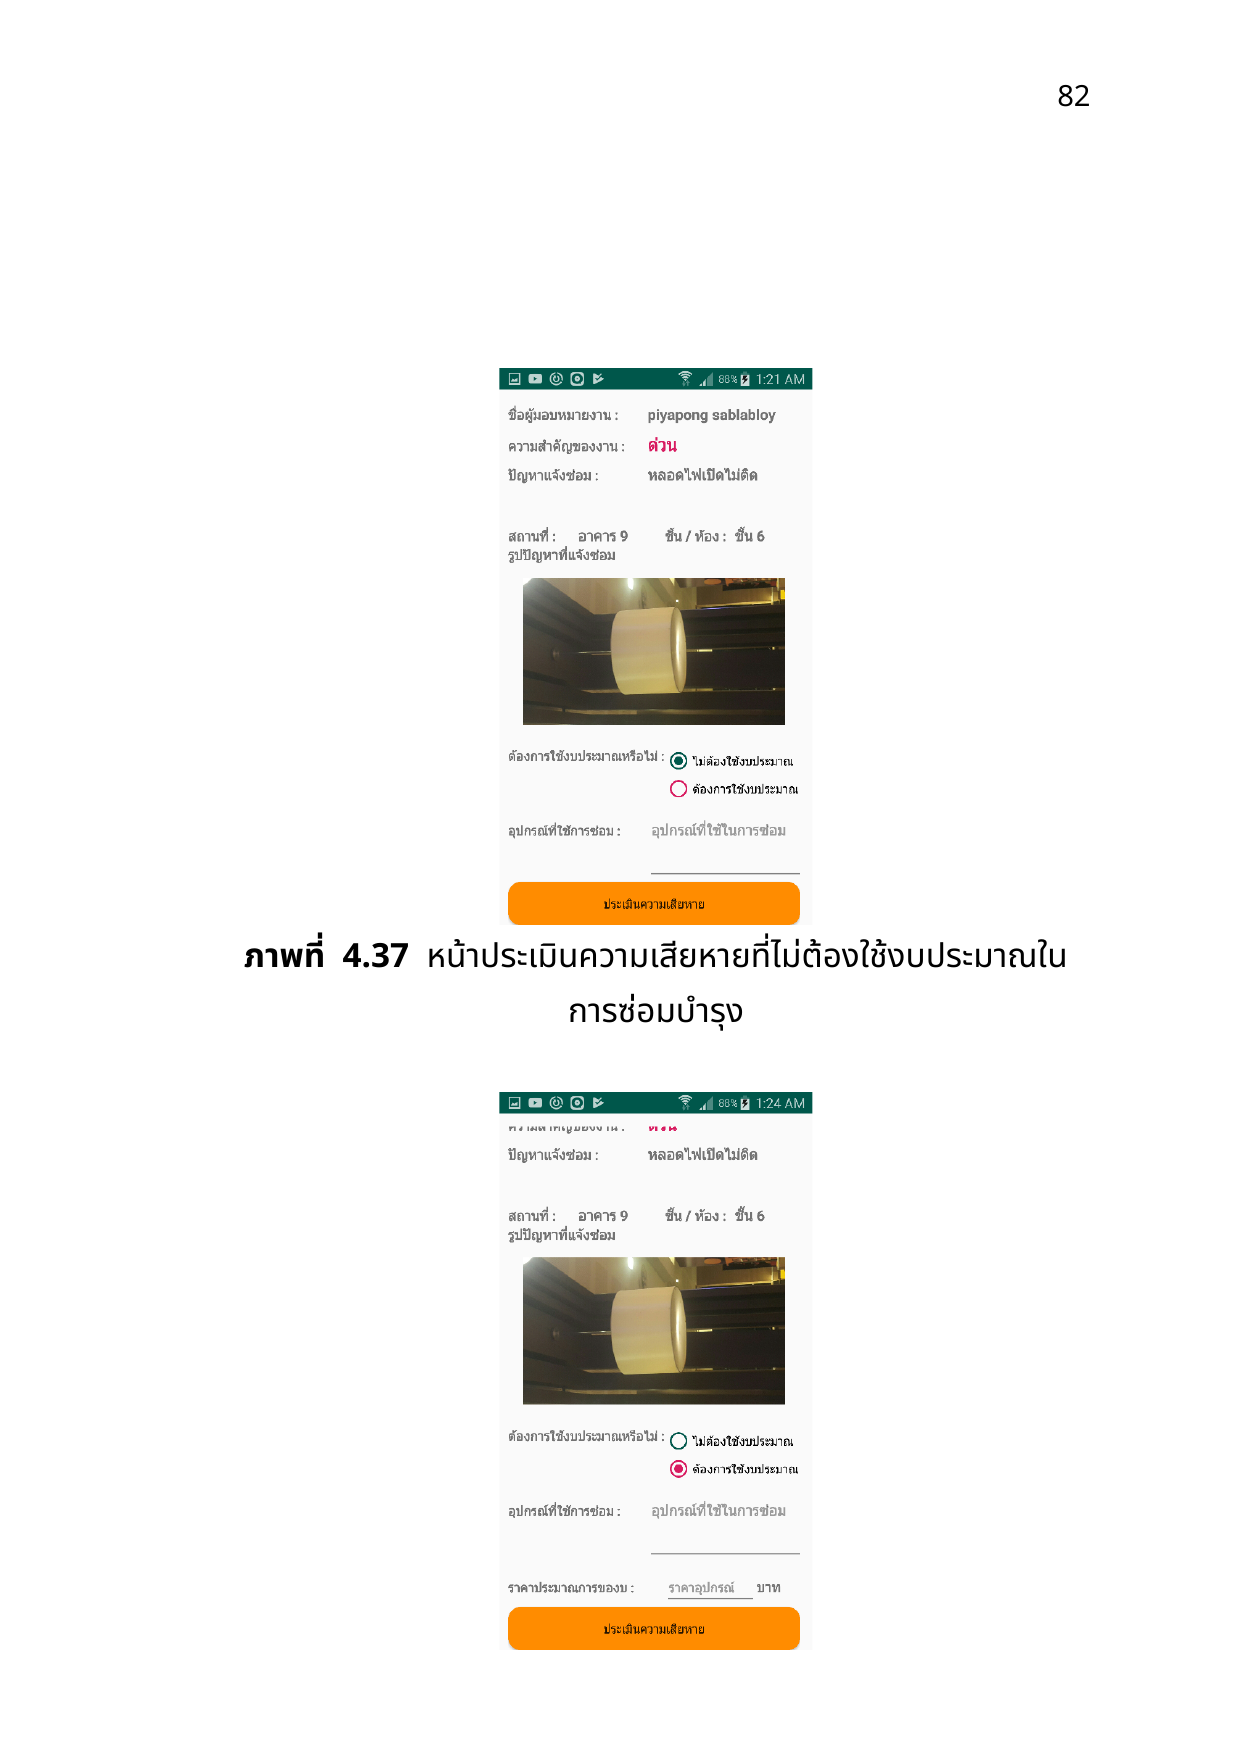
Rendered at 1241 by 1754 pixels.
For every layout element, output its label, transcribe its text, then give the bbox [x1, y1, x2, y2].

picture [499, 1092, 813, 1650]
picture [499, 368, 813, 925]
